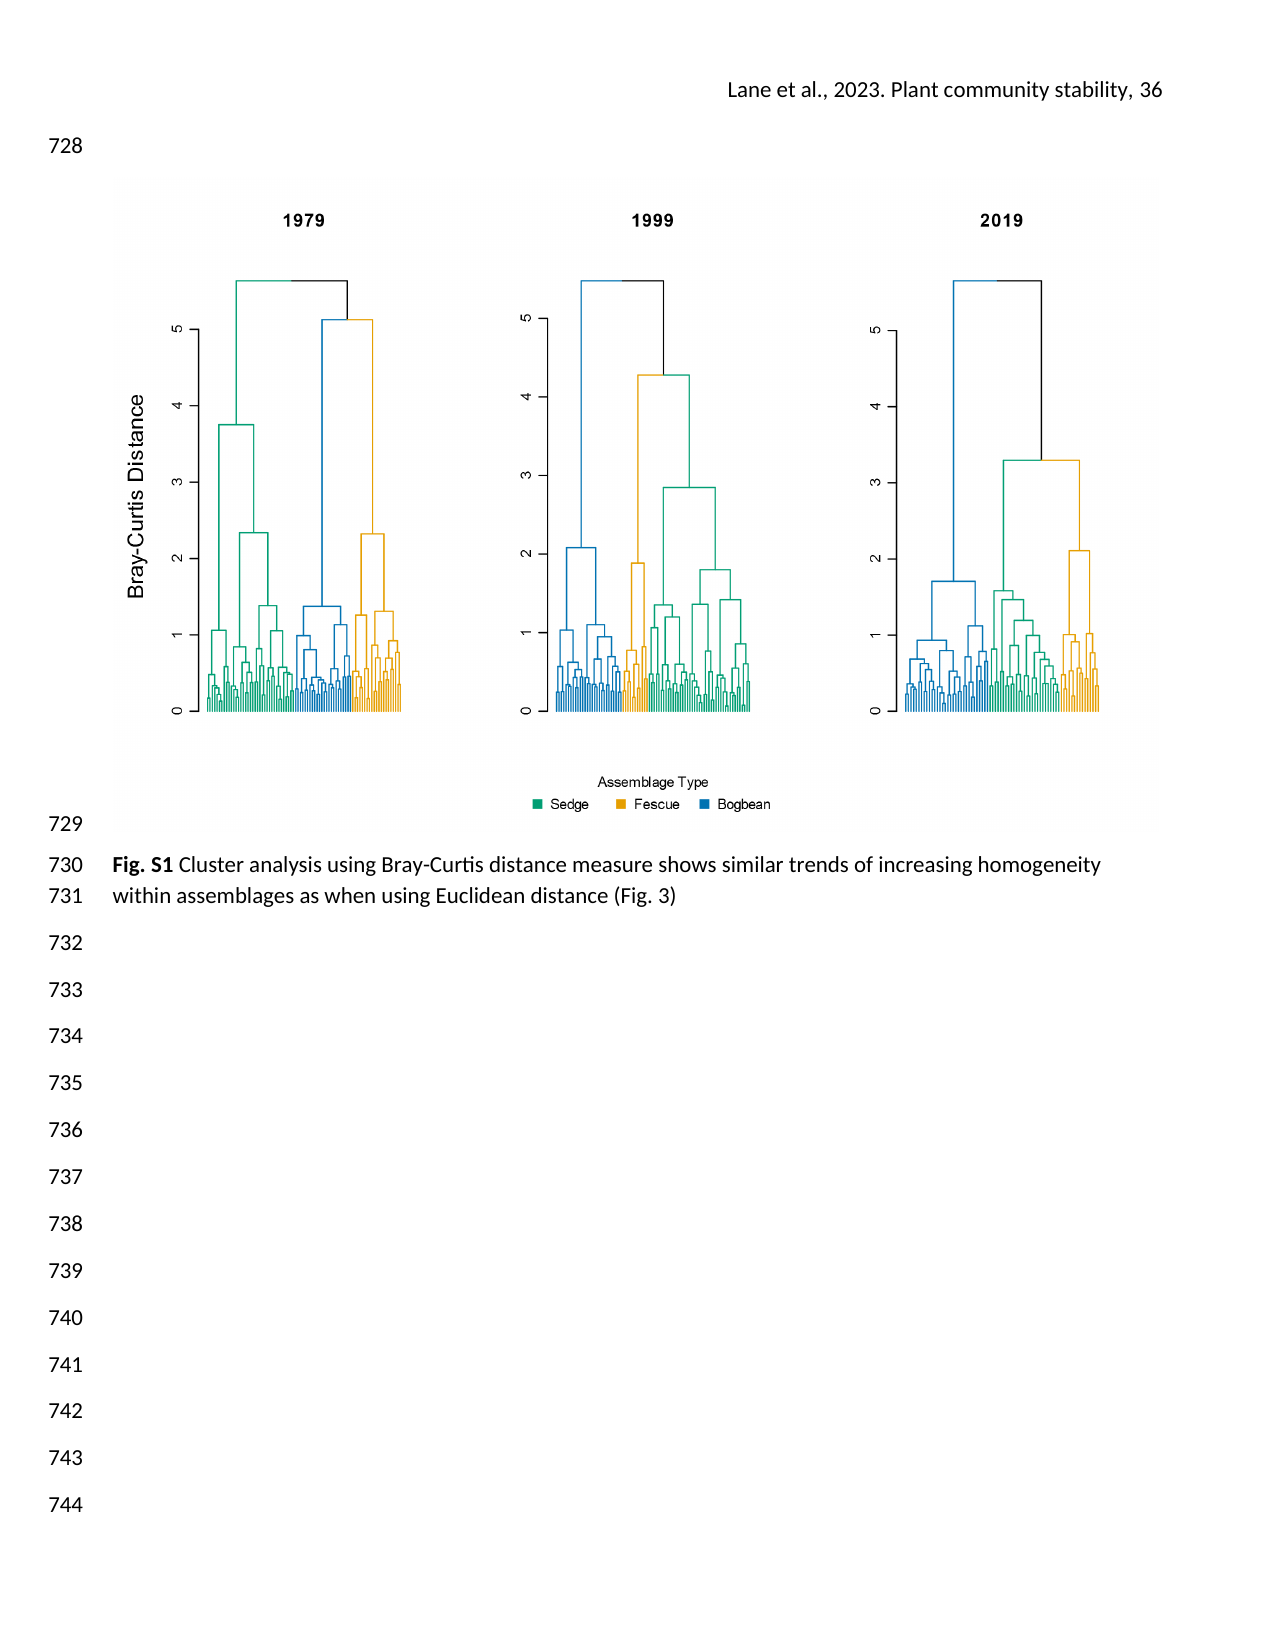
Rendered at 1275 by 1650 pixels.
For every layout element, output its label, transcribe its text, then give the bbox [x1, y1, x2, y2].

text Fig. S1 Cluster analysis using Bray-Curtis distance measure shows similar trends of increasing homogeneity within assemblages as when using Euclidean distance (Fig. 3) [112, 851, 1162, 909]
picture [112, 177, 1159, 832]
